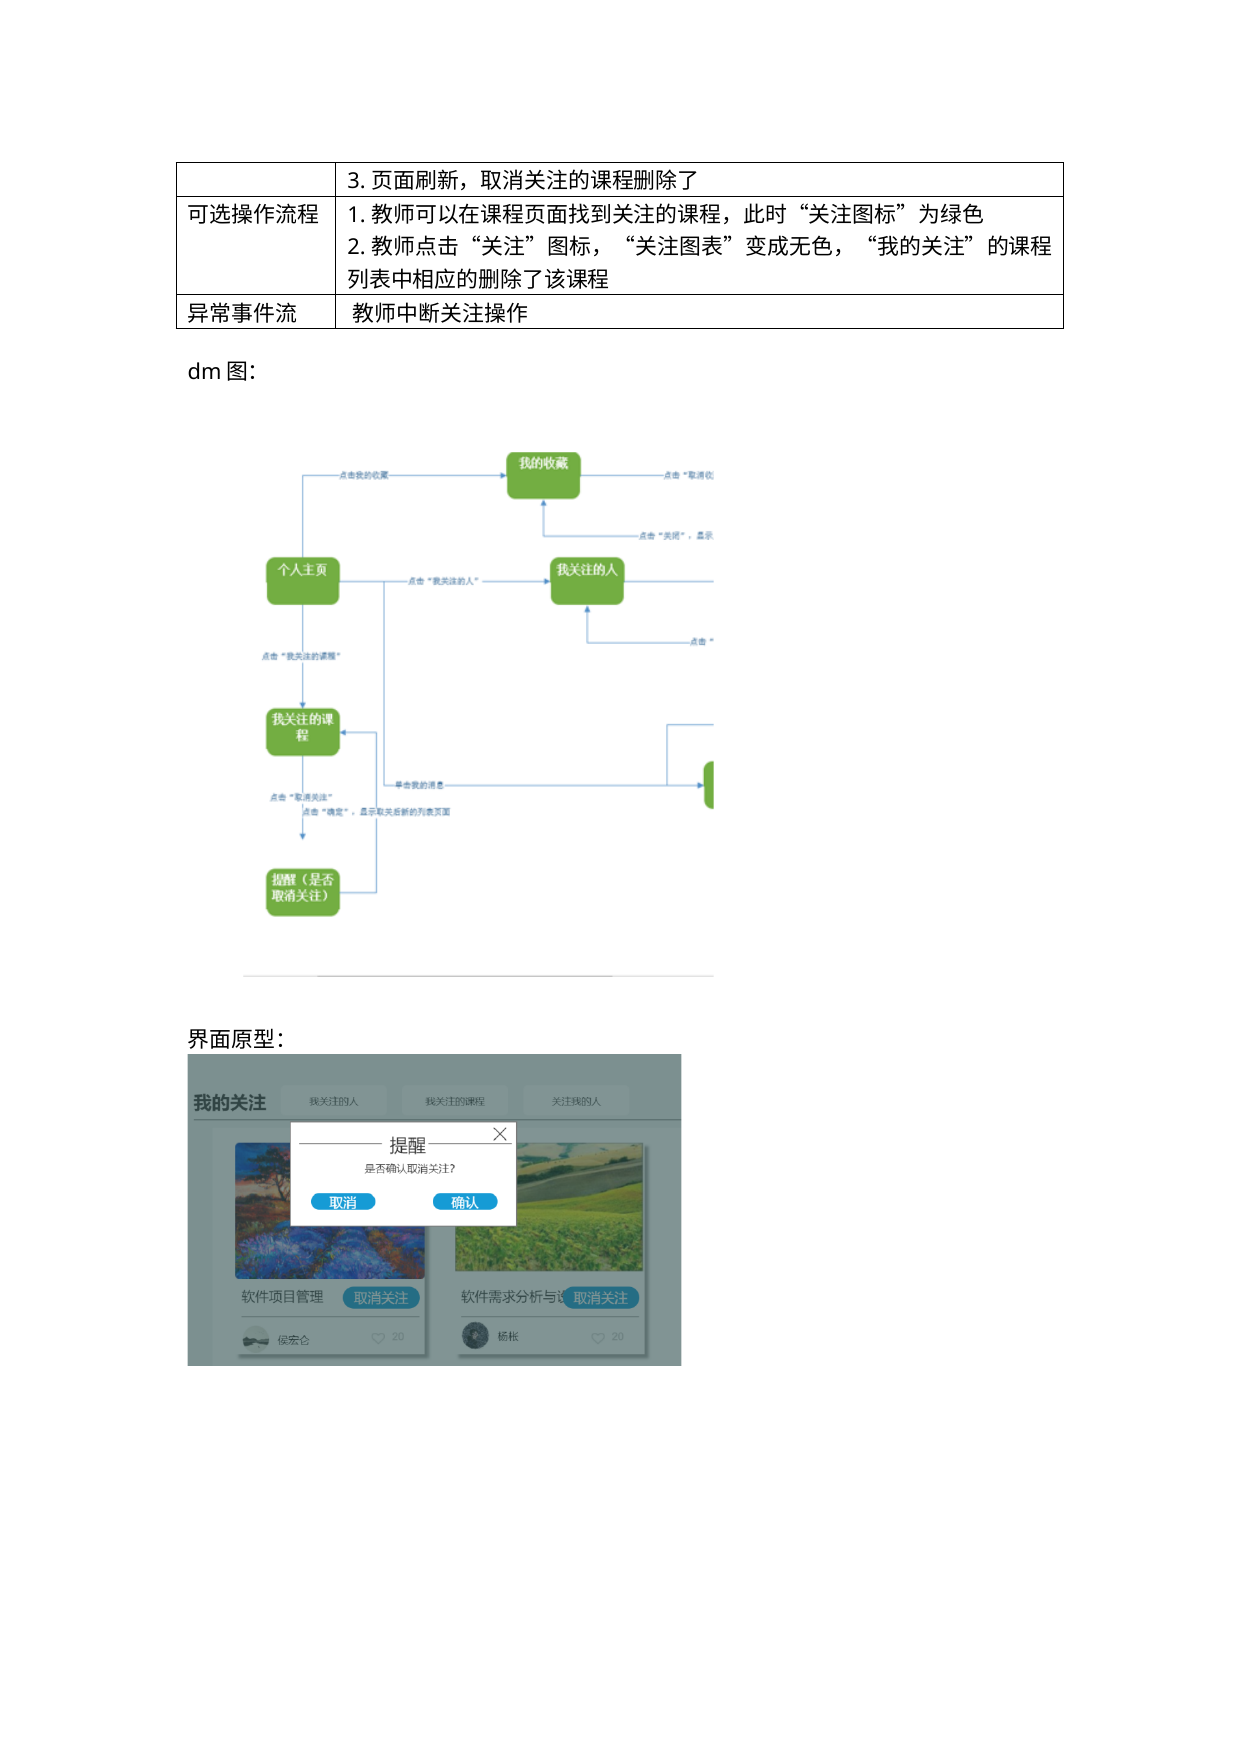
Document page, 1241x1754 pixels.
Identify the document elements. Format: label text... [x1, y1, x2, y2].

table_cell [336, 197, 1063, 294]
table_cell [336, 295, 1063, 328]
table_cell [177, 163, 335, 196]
picture [187, 421, 714, 977]
picture [187, 1054, 682, 1366]
text 界面原型： [187, 1022, 1053, 1054]
subtitle dm图： [187, 354, 1053, 386]
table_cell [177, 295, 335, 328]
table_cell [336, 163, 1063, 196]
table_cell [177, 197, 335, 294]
